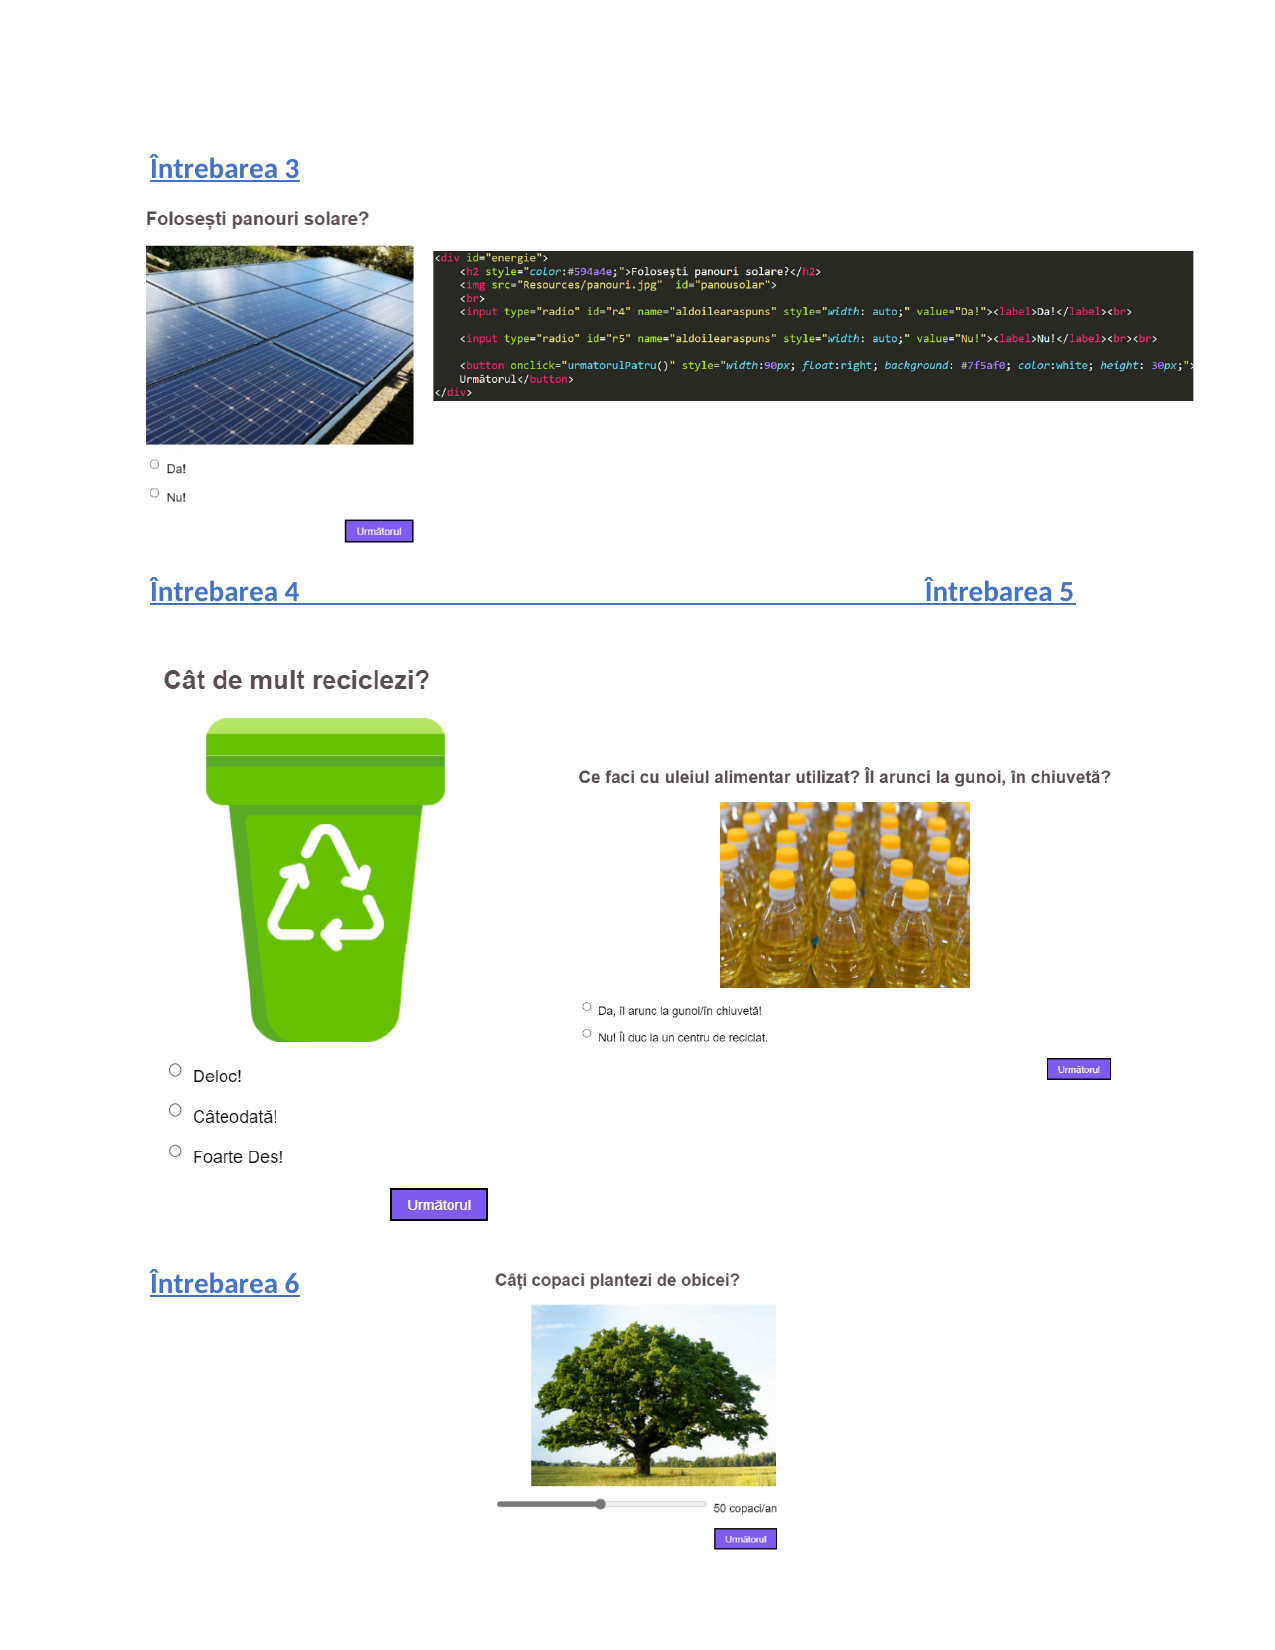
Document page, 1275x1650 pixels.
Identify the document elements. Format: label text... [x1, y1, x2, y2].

picture [150, 658, 502, 1226]
text Întrebarea 3 [150, 150, 1125, 186]
picture [433, 251, 1194, 401]
text Întrebarea 6 [150, 1265, 1125, 1300]
picture [572, 765, 1125, 1084]
picture [486, 1266, 789, 1556]
text Întrebarea 4 Întrebarea 5 [150, 573, 1125, 608]
picture [142, 202, 424, 545]
